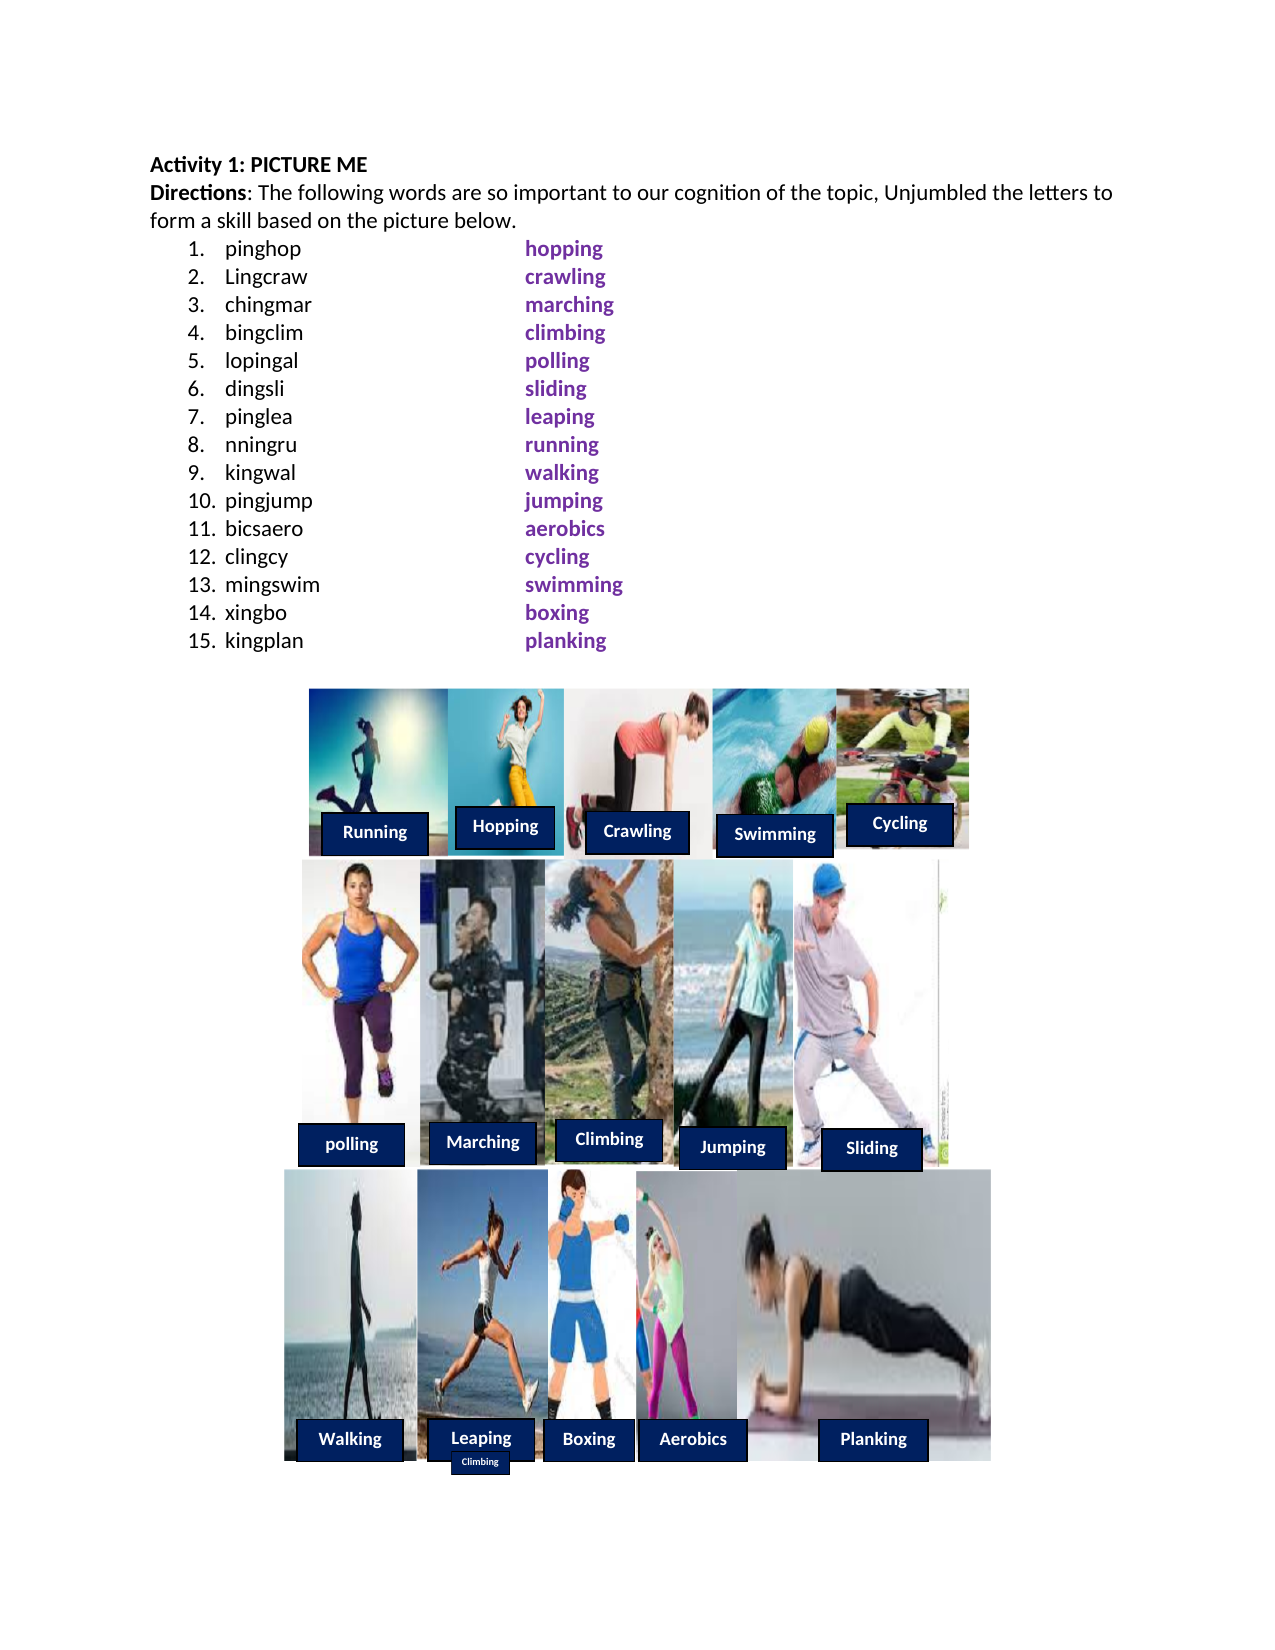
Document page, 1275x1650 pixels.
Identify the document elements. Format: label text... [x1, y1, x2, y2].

text Directions: The following words are so important to our cognition of the topic, Unjumbled the letters to form a skill based on the picture below. [150, 178, 1125, 234]
list pinglea leaping [187, 402, 1125, 430]
list bicsaero aerobics [187, 514, 1125, 542]
list bingclim climbing [187, 318, 1125, 346]
list xingbo boxing [187, 598, 1125, 626]
text Activity 1: PICTURE ME [150, 150, 1125, 178]
list clingcy cycling [187, 542, 1125, 570]
list pingjump jumping [187, 486, 1125, 514]
list dingsli sliding [187, 374, 1125, 402]
list Lingcraw crawling [187, 262, 1125, 290]
picture [281, 1169, 994, 1461]
list kingplan planking [187, 626, 1125, 654]
picture [302, 687, 973, 1167]
list chingmar marching [187, 290, 1125, 318]
list mingswim swimming [187, 570, 1125, 598]
list lopingal polling [187, 346, 1125, 374]
list pinghop hopping [187, 234, 1125, 262]
list nningru running [187, 430, 1125, 458]
list kingwal walking [187, 458, 1125, 486]
